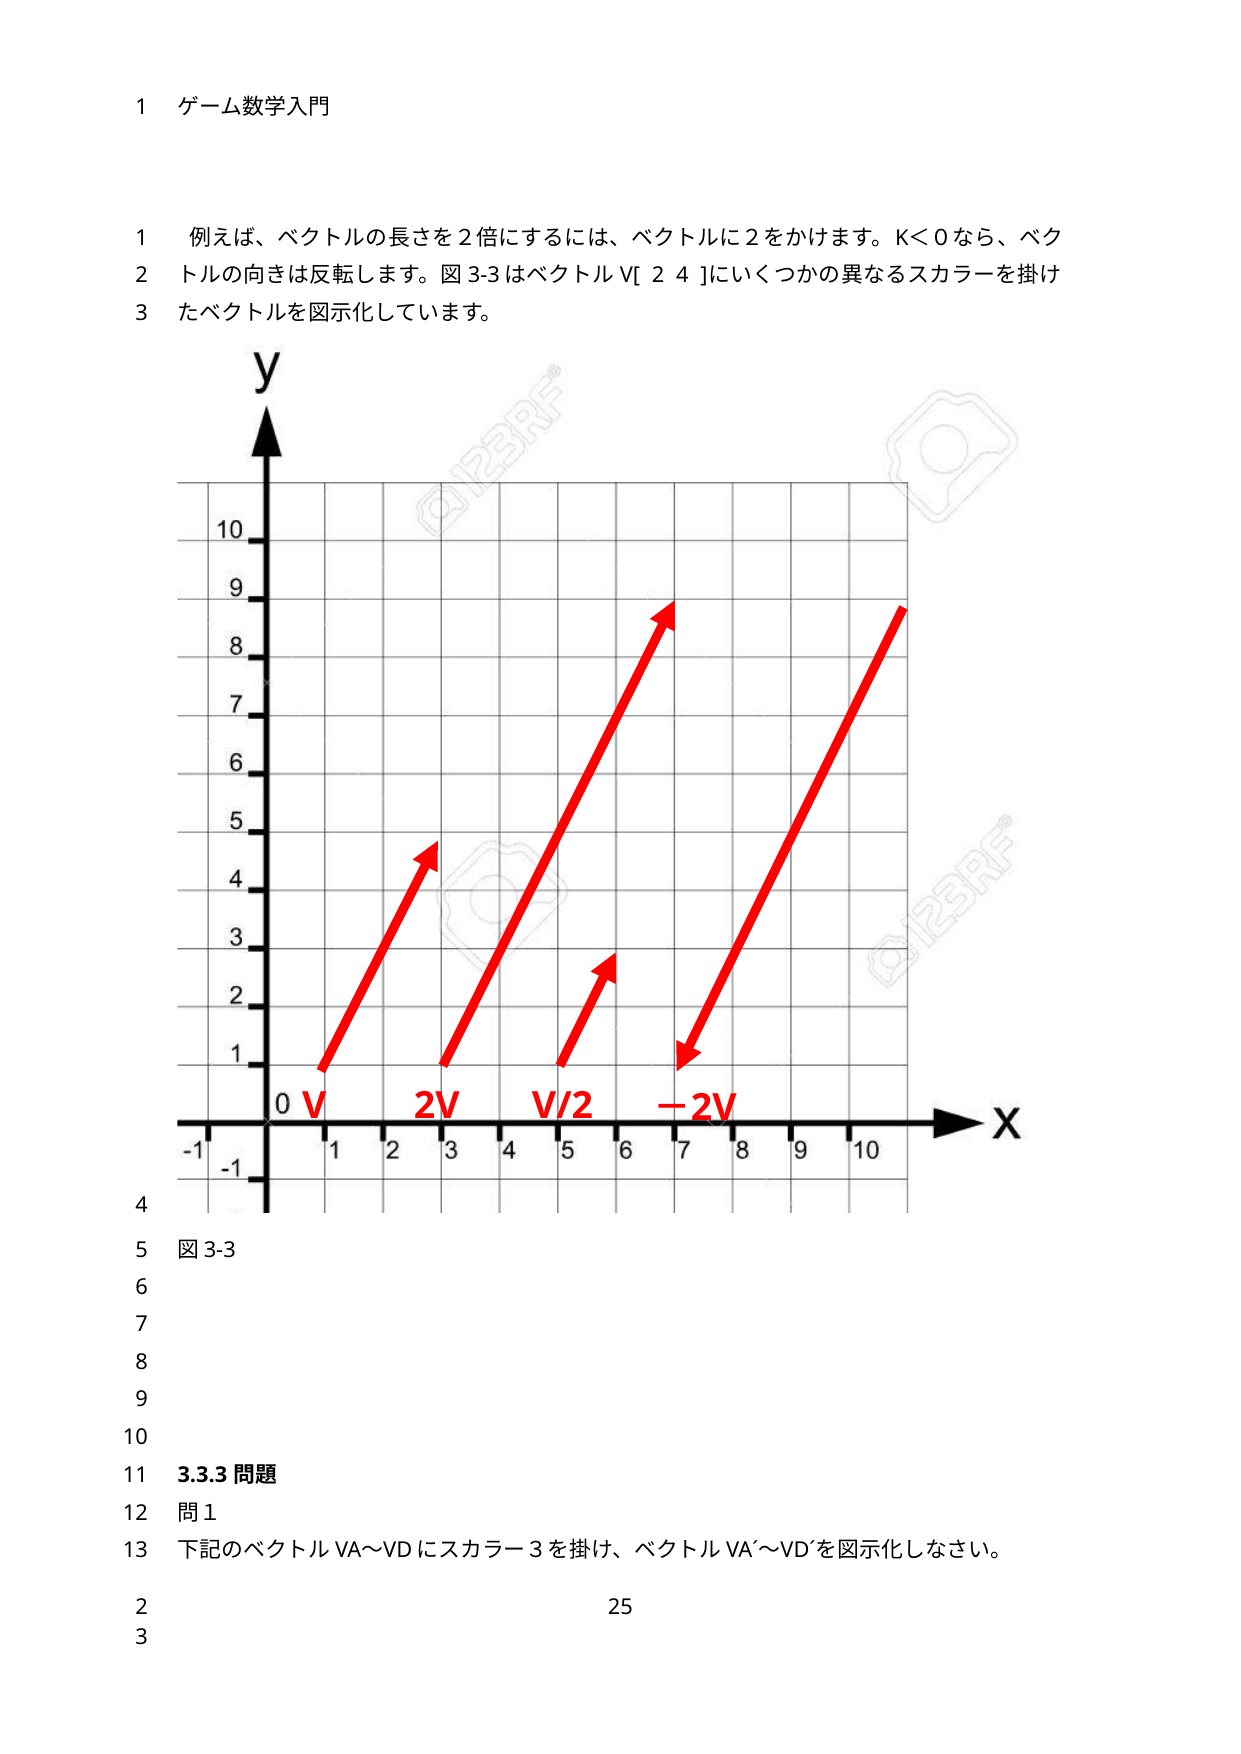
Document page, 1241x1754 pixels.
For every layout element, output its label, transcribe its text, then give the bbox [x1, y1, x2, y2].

picture [177, 329, 1063, 1213]
text 下記のベクトルVA～VDにスカラー３を掛け、ベクトルVA´～VD´を図示化しなさい。 [177, 1529, 1063, 1567]
text 問１ [177, 1492, 1063, 1529]
subtitle 3.3.3 問題 [177, 1454, 1063, 1492]
text 例えば、ベクトルの長さを２倍にするには、ベクトルに２をかけます。K＜０なら、ベクトルの向きは反転します。図3-3はベクトルV[ 2 4 ]にいくつかの異なるスカラーを掛けたベクトルを図示化しています。 [177, 217, 1063, 329]
text 図3-3 [177, 1229, 1063, 1267]
